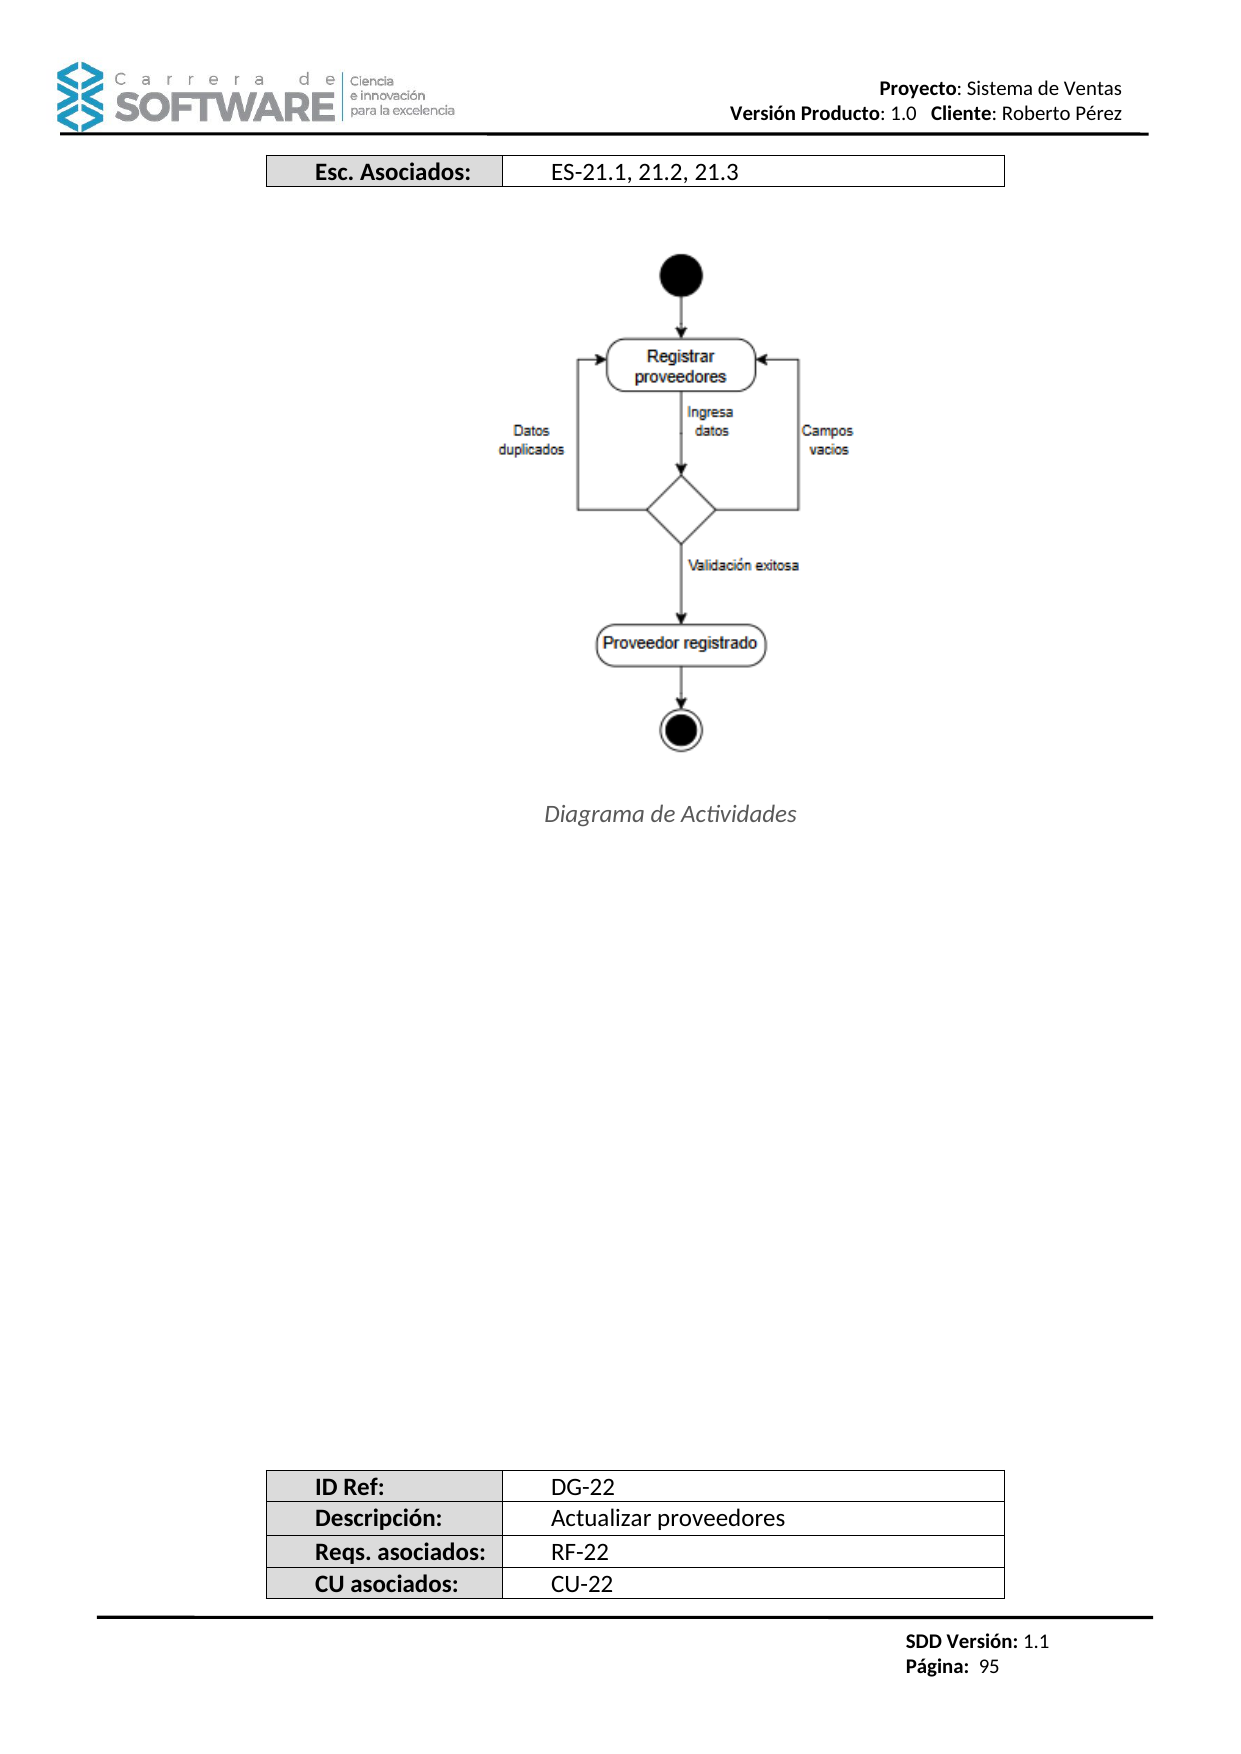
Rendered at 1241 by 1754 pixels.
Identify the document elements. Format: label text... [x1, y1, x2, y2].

table_cell ES-21.1, 21.2, 21.3 [503, 156, 1004, 186]
table_cell Reqs. asociados: [267, 1536, 502, 1567]
table_cell Actualizar proveedores [503, 1502, 1004, 1535]
picture [46, 46, 461, 154]
table_header DG-22 [503, 1471, 1004, 1501]
table_cell Esc. Asociados: [267, 156, 502, 186]
table_header ID Ref: [267, 1471, 502, 1501]
table_cell RF-22 [503, 1536, 1004, 1567]
text Diagrama de Actividades [222, 798, 1122, 829]
table_cell Descripción: [267, 1502, 502, 1535]
table_cell CU-22 [503, 1568, 1004, 1598]
picture [473, 245, 871, 768]
table_cell CU asociados: [267, 1568, 502, 1598]
